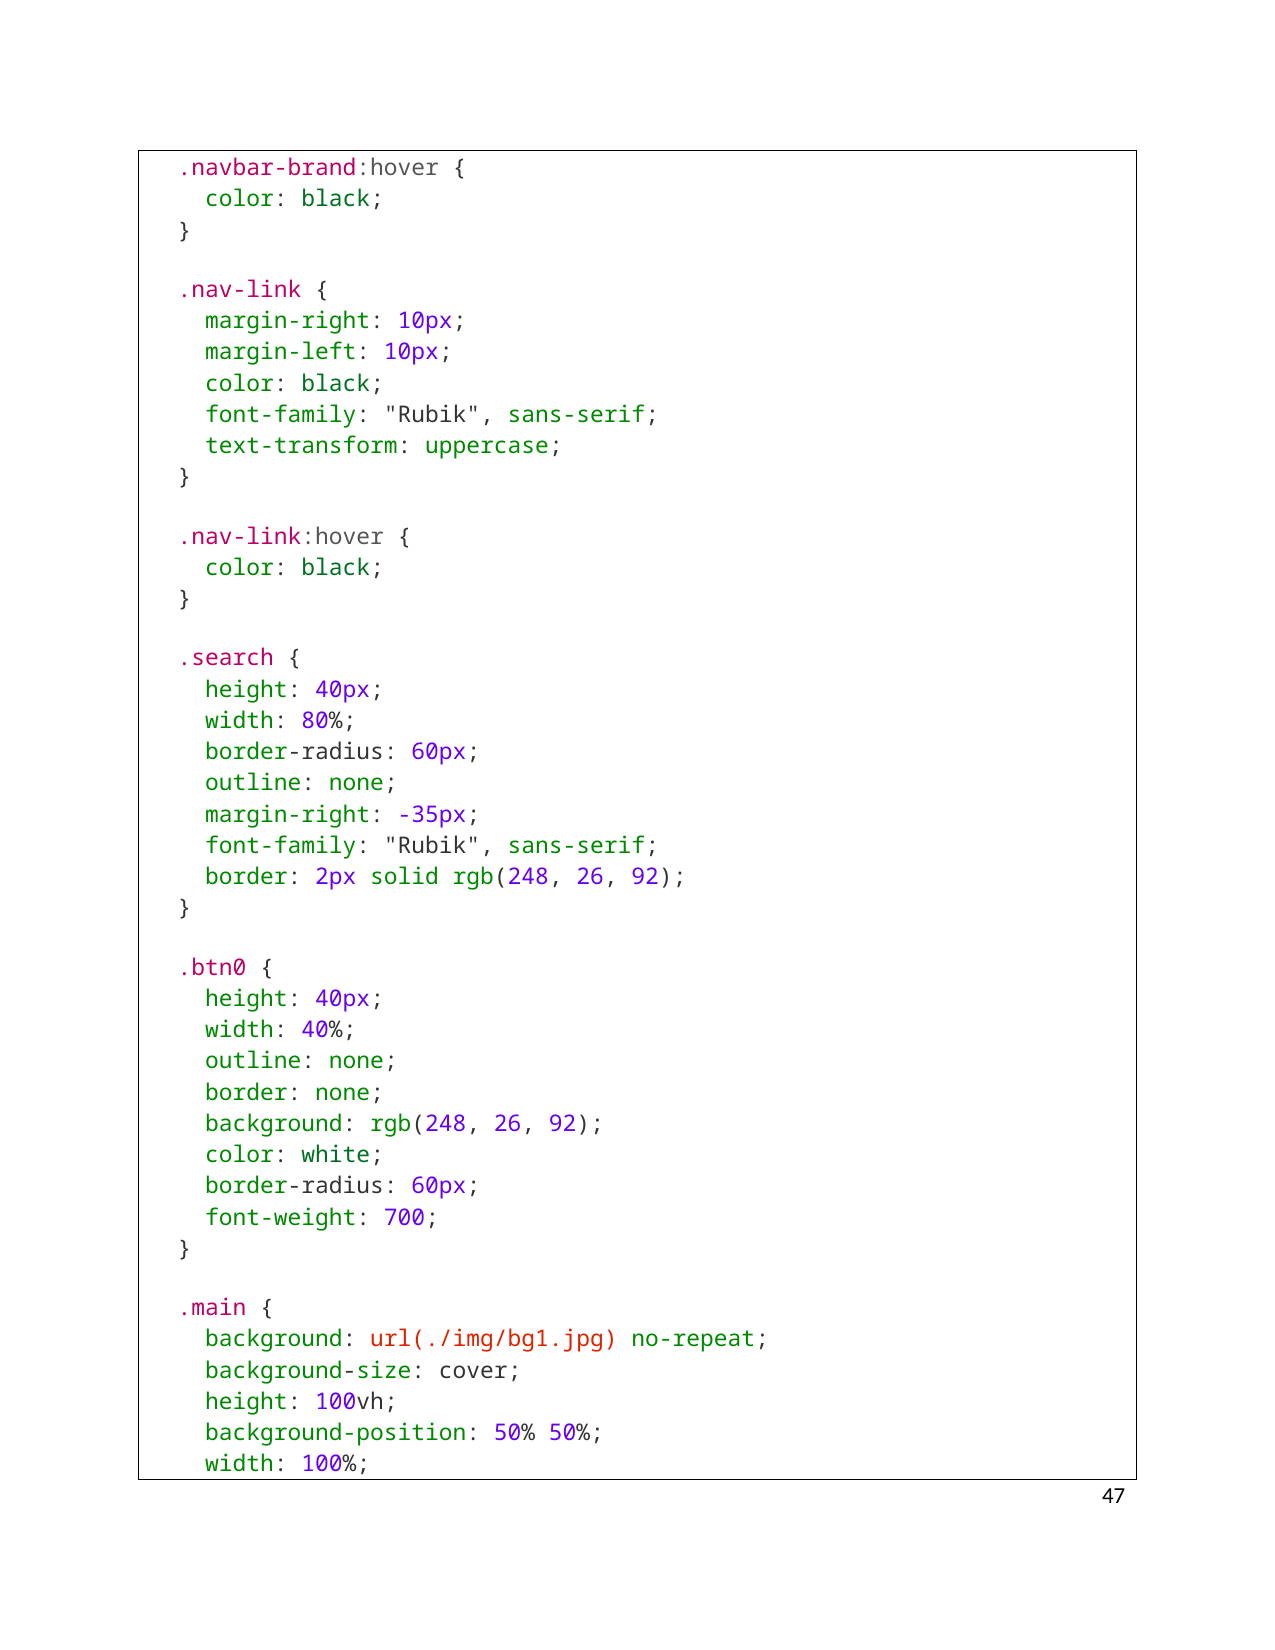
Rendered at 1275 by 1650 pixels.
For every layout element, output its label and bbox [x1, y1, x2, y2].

table_header [139, 151, 1136, 1479]
